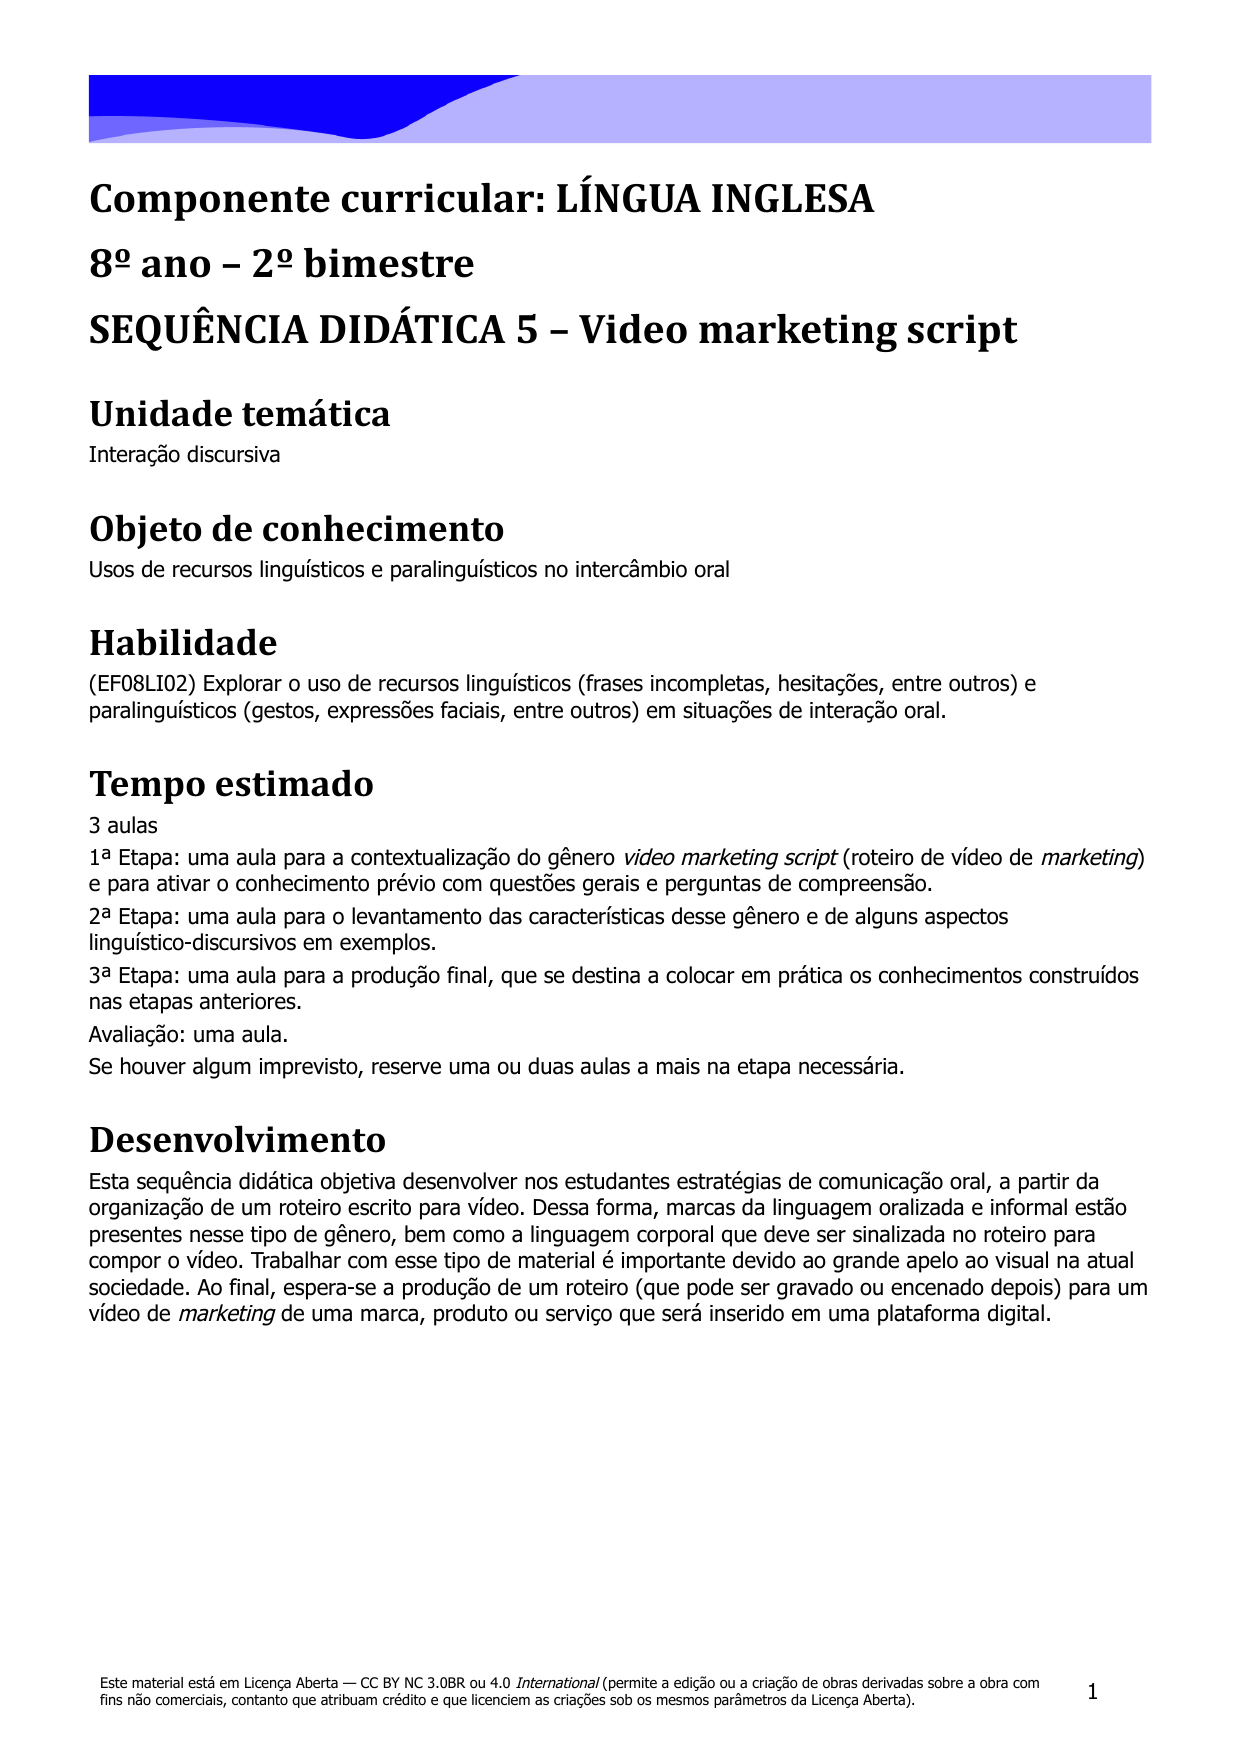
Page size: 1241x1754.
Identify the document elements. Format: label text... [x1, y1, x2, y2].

text Objeto de conhecimento [89, 505, 1152, 549]
text (EF08LI02) Explorar o uso de recursos linguísticos (frases incompletas, hesitações, entre outros) e paralinguísticos (gestos, expressões faciais, entre outros) em situações de interação oral. [89, 670, 1152, 723]
text 1ª Etapa: uma aula para a contextualização do gênero video marketing script (roteiro de vídeo de marketing) e para ativar o conhecimento prévio com questões gerais e perguntas de compreensão. [89, 843, 1152, 896]
text Componente curricular: LÍNGUA INGLESA [89, 172, 1152, 221]
text Esta sequência didática objetiva desenvolver nos estudantes estratégias de comunicação oral, a partir da organização de um roteiro escrito para vídeo. Dessa forma, marcas da linguagem oralizada e informal estão presentes nesse tipo de gênero, bem como a linguagem corporal que deve ser sinalizada no roteiro para compor o vídeo. Trabalhar com esse tipo de material é importante devido ao grande apelo ao visual na atual sociedade. Ao final, espera-se a produção de um roteiro (que pode ser gravado ou encenado depois) para um vídeo de marketing de uma marca, produto ou serviço que será inserido em uma plataforma digital. [89, 1167, 1152, 1326]
text Interação discursiva [89, 441, 1152, 467]
text SEQUÊNCIA DIDÁTICA 5 – Video marketing script [89, 303, 1152, 352]
text Tempo estimado [89, 761, 1152, 805]
picture [88, 75, 1152, 156]
text 3ª Etapa: uma aula para a produção final, que se destina a colocar em prática os conhecimentos construídos nas etapas anteriores. [89, 961, 1152, 1014]
text Unidade temática [89, 391, 1152, 435]
text Usos de recursos linguísticos e paralinguísticos no intercâmbio oral [89, 555, 1152, 582]
text Avaliação: uma aula. [89, 1020, 1152, 1047]
text Habilidade [89, 620, 1152, 664]
text Desenvolvimento [89, 1117, 1152, 1161]
text 3 aulas [89, 811, 1152, 838]
text 2ª Etapa: uma aula para o levantamento das características desse gênero e de alguns aspectos linguístico-discursivos em exemplos. [89, 902, 1152, 955]
text 8º ano – 2º bimestre [89, 238, 1152, 287]
text Se houver algum imprevisto, reserve uma ou duas aulas a mais na etapa necessária. [89, 1052, 1152, 1079]
